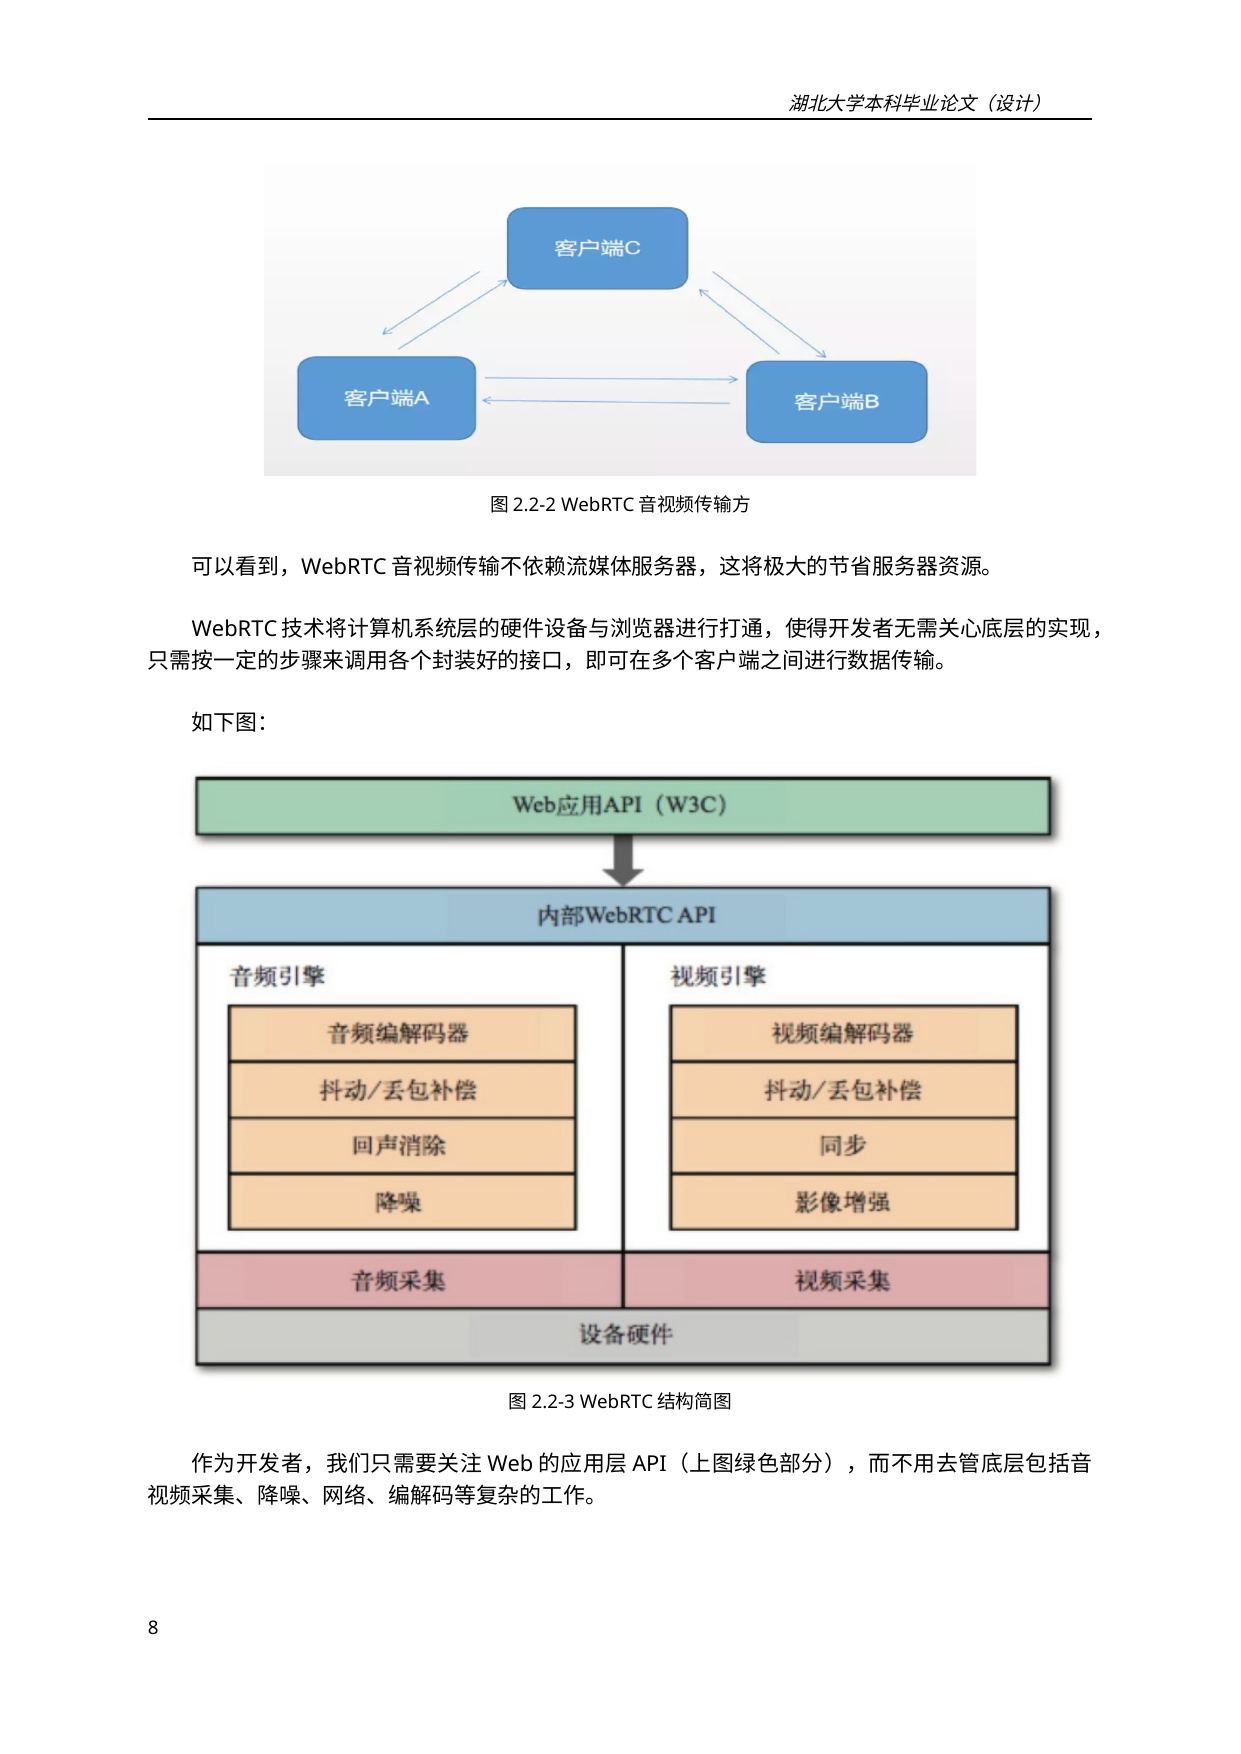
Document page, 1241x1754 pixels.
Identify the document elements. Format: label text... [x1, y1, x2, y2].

text 作为开发者，我们只需要关注Web的应用层API（上图绿色部分），而不用去管底层包括音视频采集、降噪、网络、编解码等复杂的工作。 [148, 1445, 1092, 1510]
text WebRTC技术将计算机系统层的硬件设备与浏览器进行打通，使得开发者无需关心底层的实现，只需按一定的步骤来调用各个封装好的接口，即可在多个客户端之间进行数据传输。 [148, 610, 1092, 675]
picture [263, 162, 977, 476]
picture [152, 766, 1089, 1382]
text 如下图： [148, 704, 1092, 737]
text 图 2.2-2 WebRTC音视频传输方 [148, 487, 1092, 519]
text 可以看到，WebRTC音视频传输不依赖流媒体服务器，这将极大的节省服务器资源。 [148, 549, 1092, 581]
